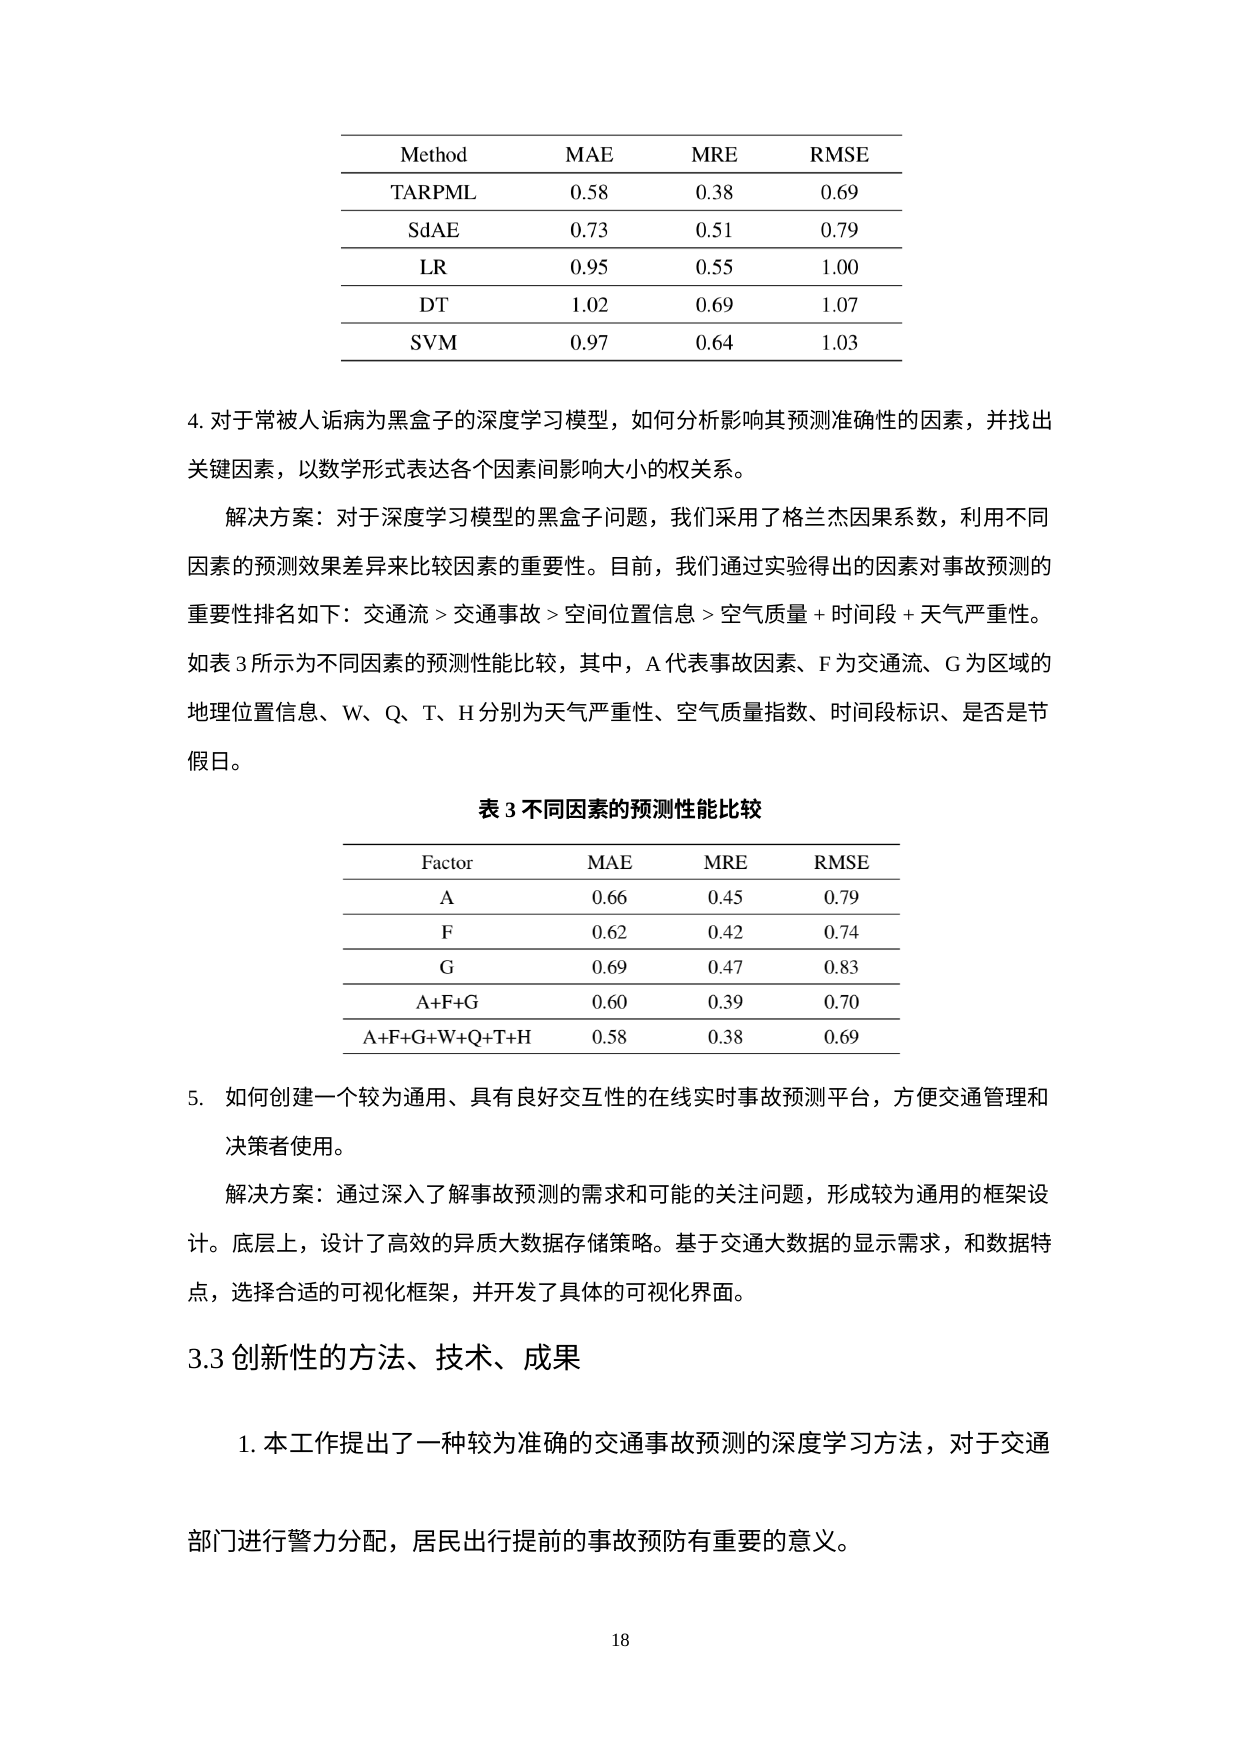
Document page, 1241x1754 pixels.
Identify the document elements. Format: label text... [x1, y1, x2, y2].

picture [329, 129, 911, 368]
text 解决方案：通过深入了解事故预测的需求和可能的关注问题，形成较为通用的框架设计。底层上，设计了高效的异质大数据存储策略。基于交通大数据的显示需求，和数据特点，选择合适的可视化框架，并开发了具体的可视化界面。 [187, 1177, 1053, 1307]
text 1. 本工作提出了一种较为准确的交通事故预测的深度学习方法，对于交通部门进行警力分配，居民出行提前的事故预防有重要的意义。 [187, 1409, 1053, 1572]
picture [333, 839, 907, 1063]
text 表3 不同因素的预测性能比较 [187, 792, 1053, 824]
text 4. 对于常被人诟病为黑盒子的深度学习模型，如何分析影响其预测准确性的因素，并找出关键因素，以数学形式表达各个因素间影响大小的权关系。 [187, 402, 1053, 484]
text 解决方案：对于深度学习模型的黑盒子问题，我们采用了格兰杰因果系数，利用不同因素的预测效果差异来比较因素的重要性。目前，我们通过实验得出的因素对事故预测的重要性排名如下：交通流 > 交通事故 > 空间位置信息 > 空气质量 + 时间段 + 天气严重性。如表3所示为不同因素的预测性能比较，其中，A代表事故因素、F为交通流、G为区域的地理位置信息、W、Q、T、H分别为天气严重性、空气质量指数、时间段标识、是否是节假日。 [187, 499, 1053, 776]
text 3.3 创新性的方法、技术、成果 [187, 1323, 1053, 1388]
list 如何创建一个较为通用、具有良好交互性的在线实时事故预测平台，方便交通管理和决策者使用。 [187, 1080, 1053, 1161]
